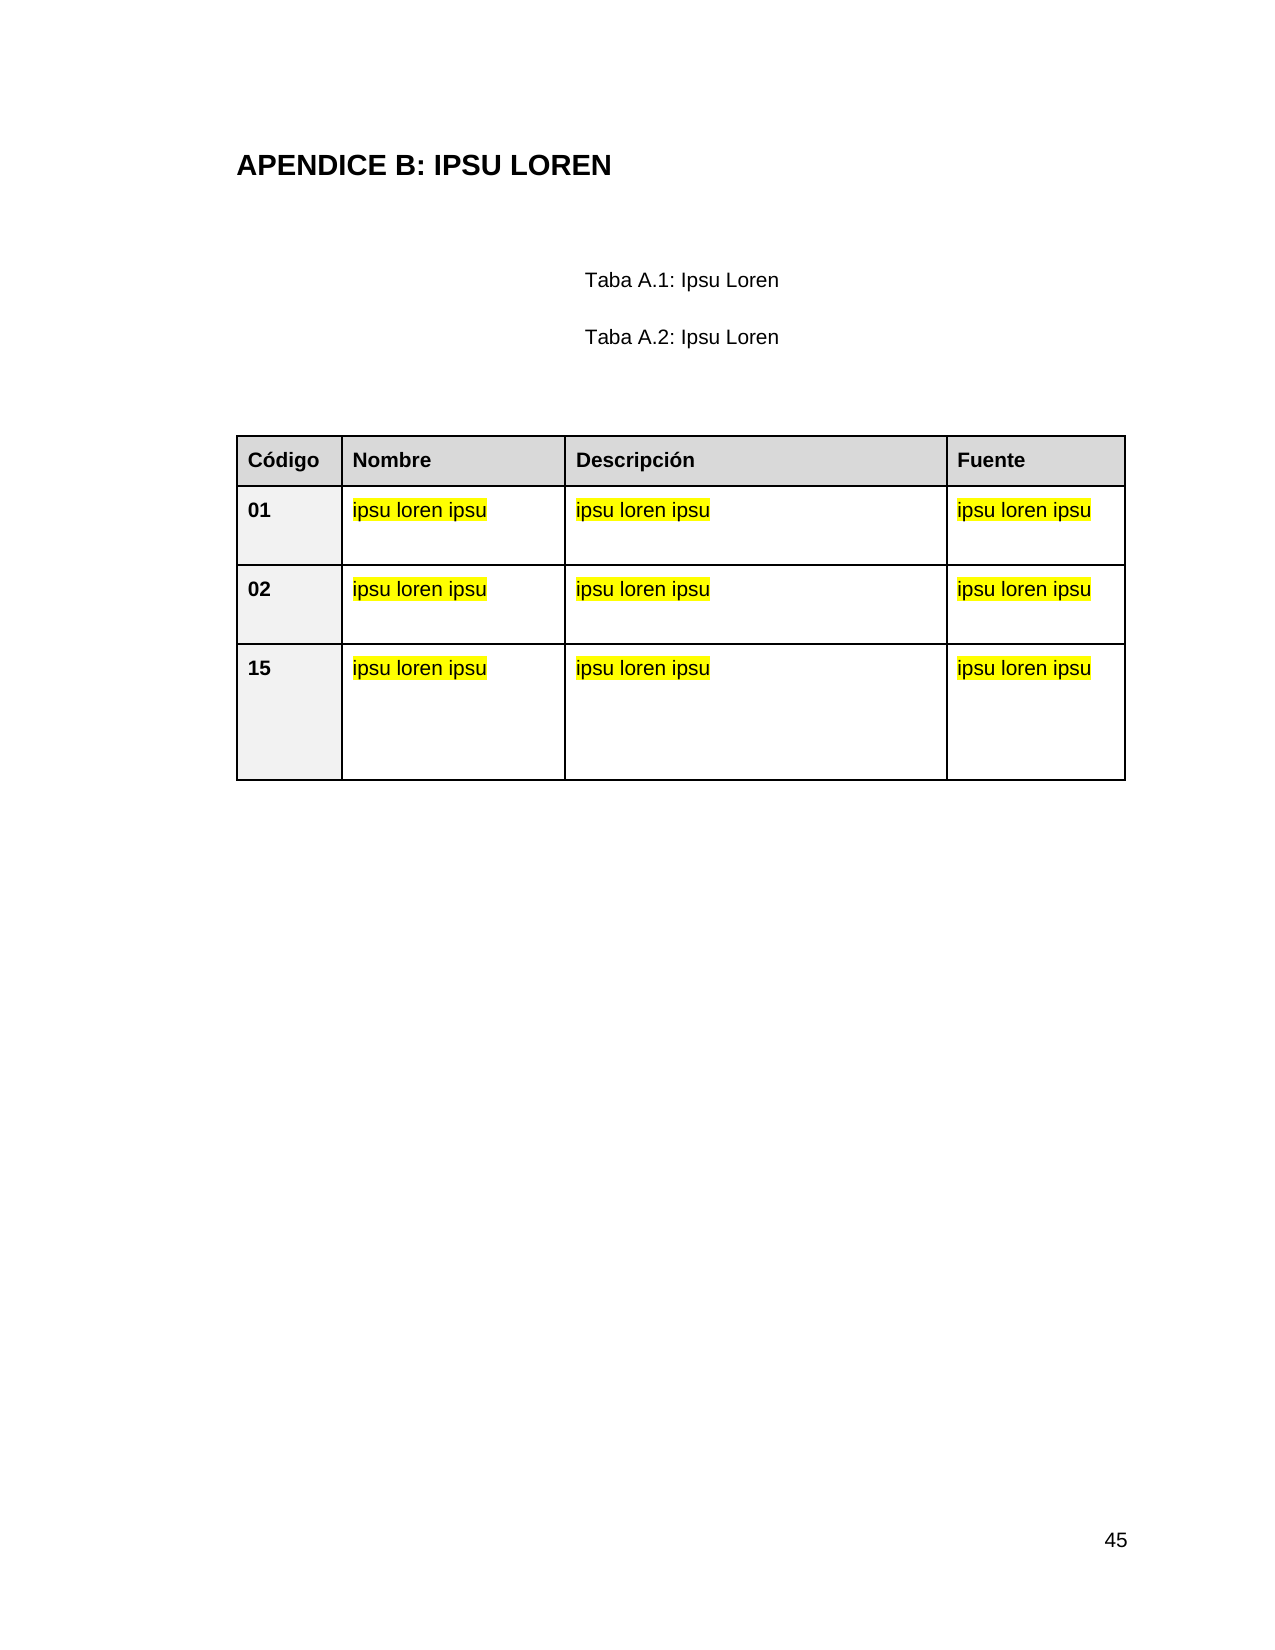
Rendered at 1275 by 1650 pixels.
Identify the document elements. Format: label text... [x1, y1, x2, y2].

table_cell ipsu loren ipsu [948, 566, 1124, 643]
table_cell ipsu loren ipsu [343, 566, 564, 643]
table_cell ipsu loren ipsu [566, 487, 946, 564]
table_cell ipsu loren ipsu [566, 566, 946, 643]
table_header Nombre [343, 437, 564, 485]
subtitle APENDICE B: IPSU LOREN [236, 148, 1127, 181]
table_cell ipsu loren ipsu [343, 487, 564, 564]
table_cell ipsu loren ipsu [566, 645, 946, 779]
table_cell ipsu loren ipsu [948, 645, 1124, 779]
table_cell ipsu loren ipsu [948, 487, 1124, 564]
text Taba A.2: Ipsu Loren [236, 325, 1127, 349]
text Taba A.1: Ipsu Loren [236, 268, 1127, 292]
table_cell 02 [238, 566, 341, 643]
table_header Descripción [566, 437, 946, 485]
table_cell 15 [238, 645, 341, 779]
table_cell 01 [238, 487, 341, 564]
table_header Código [238, 437, 341, 485]
table_cell ipsu loren ipsu [343, 645, 564, 779]
table_header Fuente [948, 437, 1124, 485]
